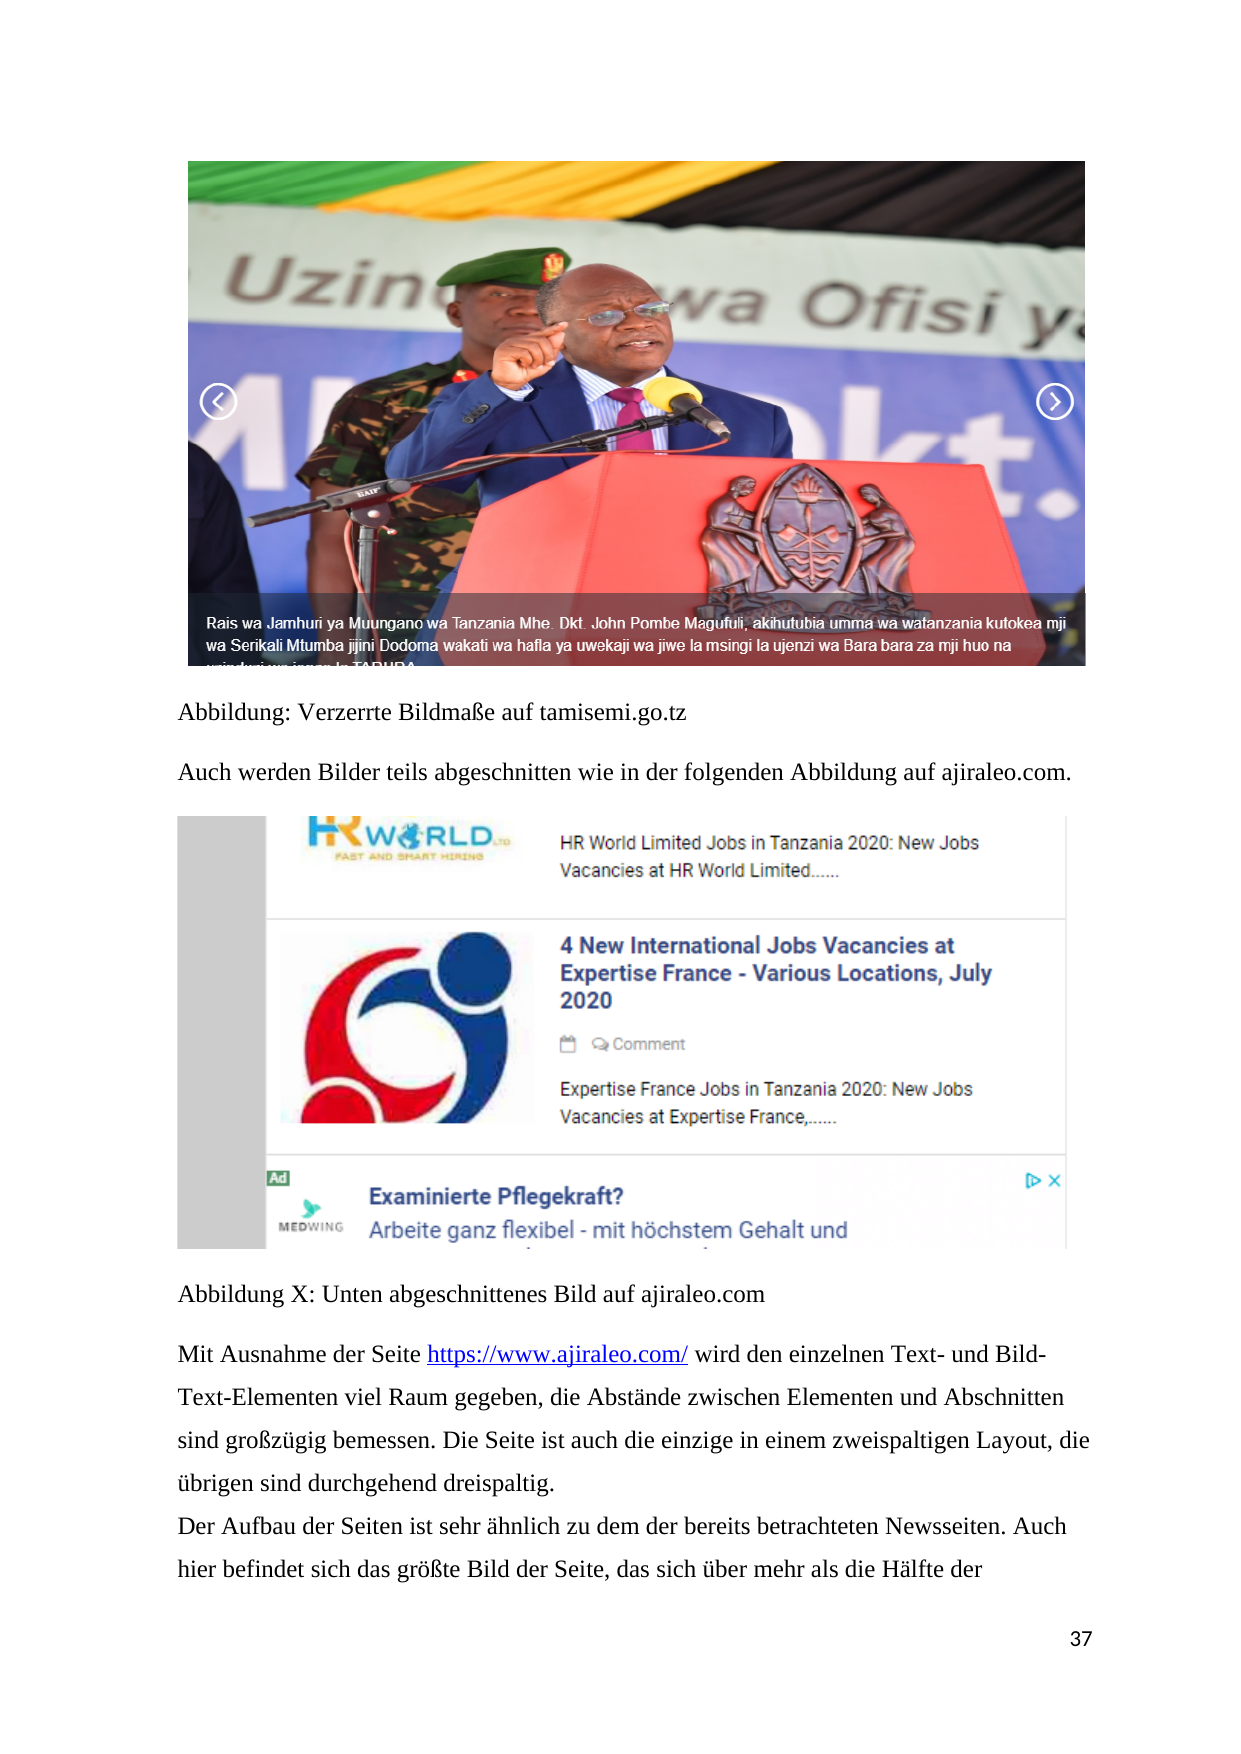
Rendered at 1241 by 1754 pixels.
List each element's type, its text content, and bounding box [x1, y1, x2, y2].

text Abbildung X: Unten abgeschnittenes Bild auf ajiraleo.com [177, 1279, 1092, 1308]
text Auch werden Bilder teils abgeschnitten wie in der folgenden Abbildung auf ajiraleo.com. [177, 757, 1092, 785]
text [177, 1339, 1092, 1583]
picture [177, 147, 1090, 666]
text Abbildung: Verzerrte Bildmaße auf tamisemi.go.tz [177, 697, 1092, 726]
picture [177, 816, 1093, 1249]
